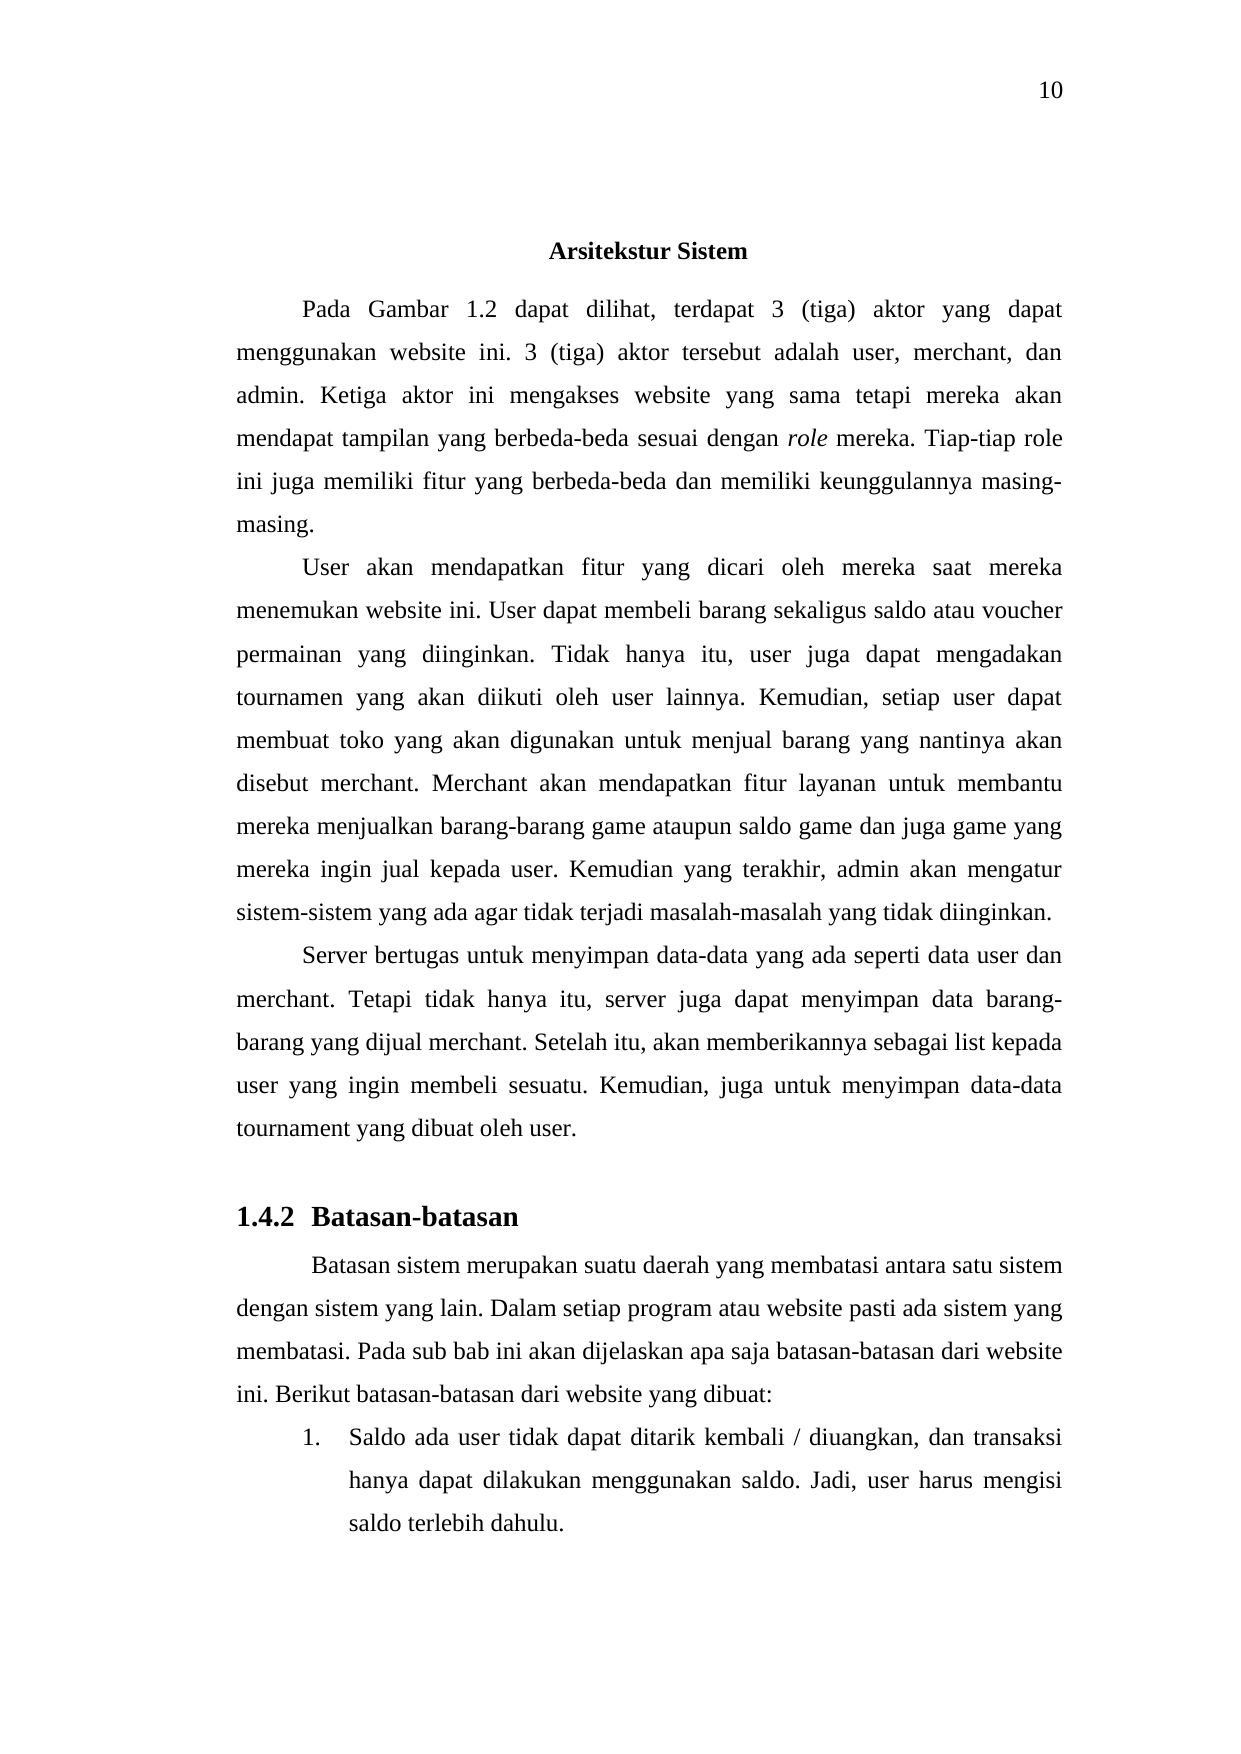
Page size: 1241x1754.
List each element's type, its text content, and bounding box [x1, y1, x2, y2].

text User akan mendapatkan fitur yang dicari oleh mereka saat mereka menemukan website ini. User dapat membeli barang sekaligus saldo atau voucher permainan yang diinginkan. Tidak hanya itu, user juga dapat mengadakan tournamen yang akan diikuti oleh user lainnya. Kemudian, setiap user dapat membuat toko yang akan digunakan untuk menjual barang yang nantinya akan disebut merchant. Merchant akan mendapatkan fitur layanan untuk membantu mereka menjualkan barang-barang game ataupun saldo game dan juga game yang mereka ingin jual kepada user. Kemudian yang terakhir, admin akan mengatur sistem-sistem yang ada agar tidak terjadi masalah-masalah yang tidak diinginkan. [236, 552, 1063, 926]
text Batasan sistem merupakan suatu daerah yang membatasi antara satu sistem dengan sistem yang lain. Dalam setiap program atau website pasti ada sistem yang membatasi. Pada sub bab ini akan dijelaskan apa saja batasan-batasan dari website ini. Berikut batasan-batasan dari website yang dibuat: [236, 1250, 1063, 1408]
text Server bertugas untuk menyimpan data-data yang ada seperti data user dan merchant. Tetapi tidak hanya itu, server juga dapat menyimpan data barang-barang yang dijual merchant. Setelah itu, akan memberikannya sebagai list kepada user yang ingin membeli sesuatu. Kemudian, juga untuk menyimpan data-data tournament yang dibuat oleh user. [236, 941, 1063, 1142]
text Arsitekstur Sistem [461, 236, 1063, 265]
list Saldo ada user tidak dapat ditarik kembali / diuangkan, dan transaksi hanya dapat dilakukan menggunakan saldo. Jadi, user harus mengisi saldo terlebih dahulu. [302, 1422, 1063, 1537]
text Pada Gambar 1.2 dapat dilihat, terdapat 3 (tiga) aktor yang dapat menggunakan website ini. 3 (tiga) aktor tersebut adalah user, merchant, dan admin. Ketiga aktor ini mengakses website yang sama tetapi mereka akan mendapat tampilan yang berbeda-beda sesuai dengan role mereka. Tiap-tiap role ini juga memiliki fitur yang berbeda-beda dan memiliki keunggulannya masing-masing. [236, 294, 1063, 538]
list Batasan-batasan [236, 1199, 1063, 1233]
